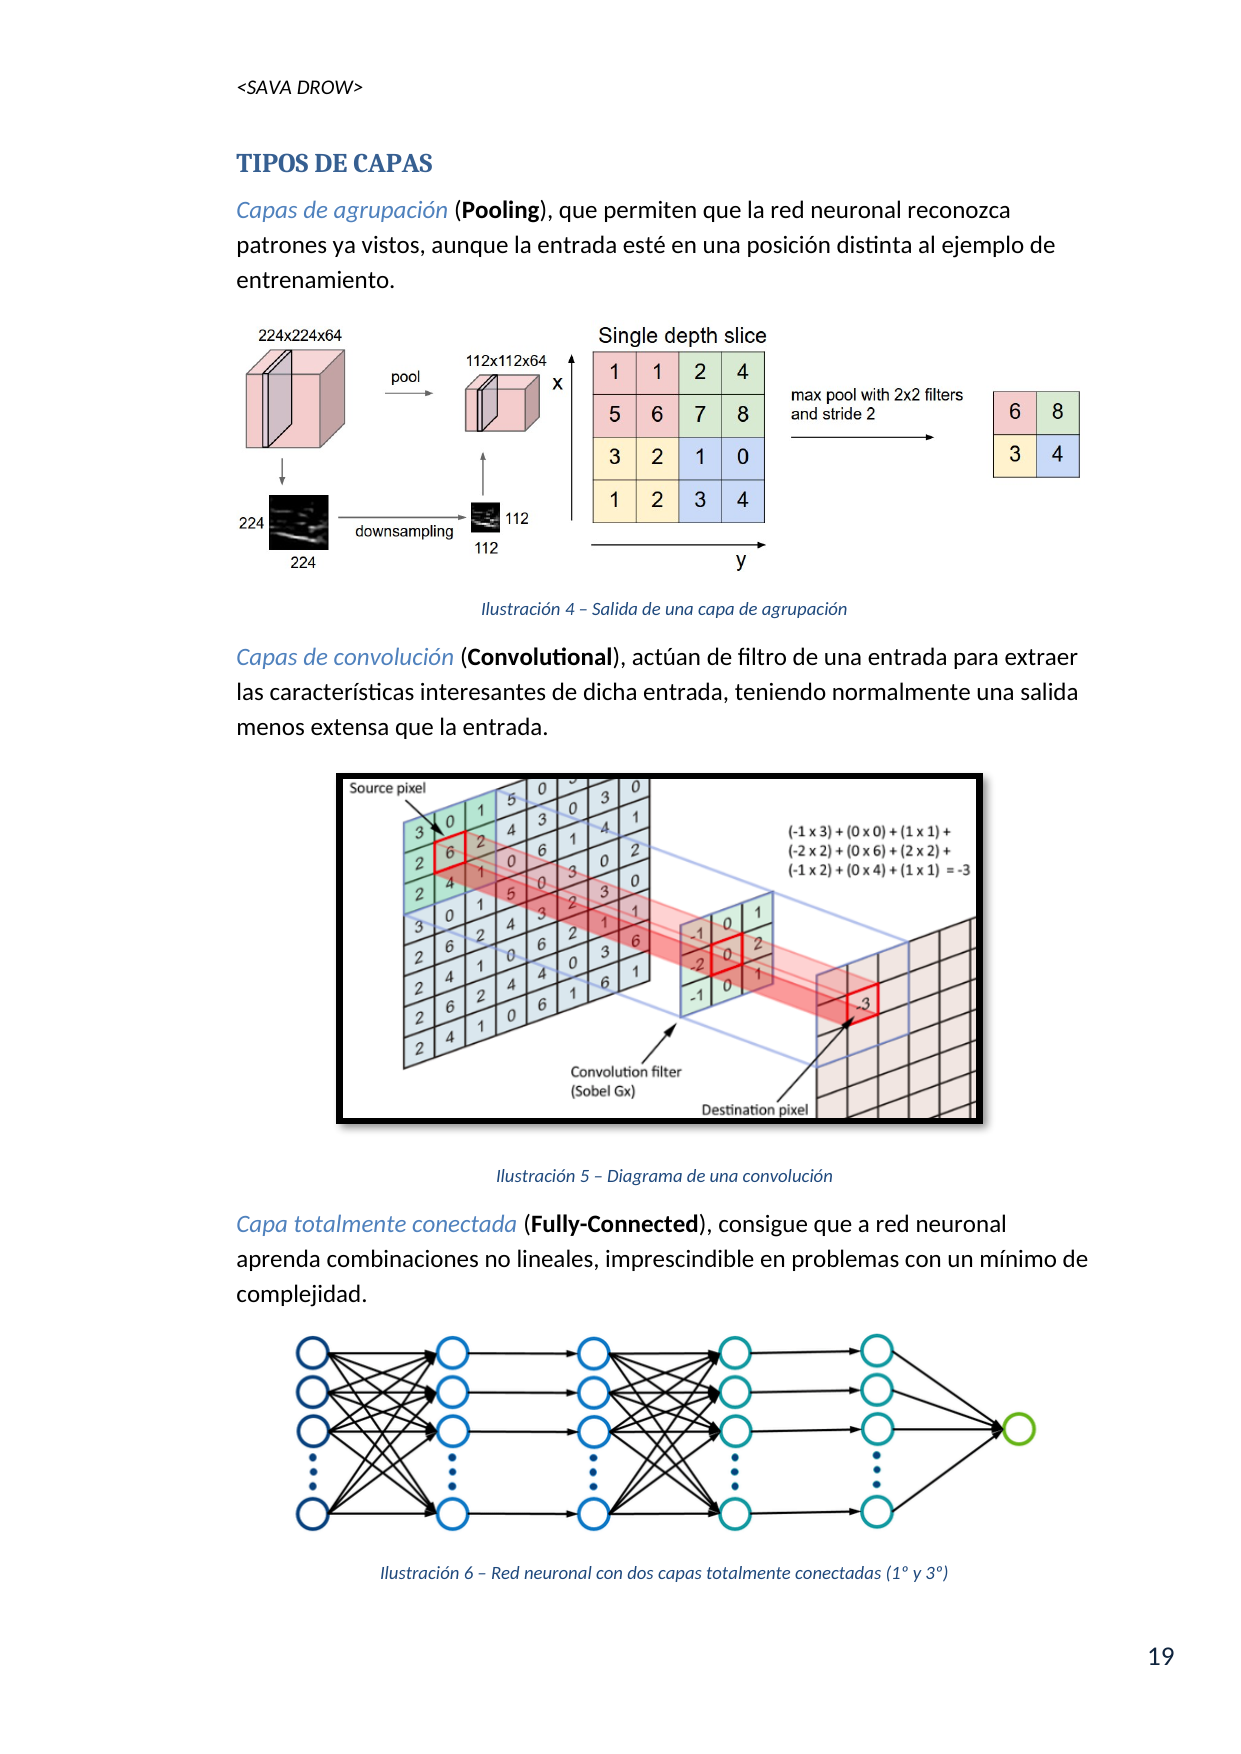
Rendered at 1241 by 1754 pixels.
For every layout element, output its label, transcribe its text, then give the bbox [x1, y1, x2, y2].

text Capas de convolución (Convolutional), actúan de filtro de una entrada para extraer las características interesantes de dicha entrada, teniendo normalmente una salida menos extensa que la entrada. [236, 641, 1092, 742]
subtitle TIPOS DE CAPAS [236, 148, 1092, 179]
picture [282, 1333, 1046, 1537]
picture [343, 779, 976, 1118]
picture [236, 320, 1087, 572]
text Capa totalmente conectada (Fully-Connected), consigue que a red neuronal aprenda combinaciones no lineales, imprescindible en problemas con un mínimo de complejidad. [236, 1208, 1092, 1308]
text Ilustración 6 – Red neuronal con dos capas totalmente conectadas (1º y 3º) [236, 1561, 1092, 1584]
text Ilustración 4 – Salida de una capa de agrupación [236, 597, 1092, 620]
text Capas de agrupación (Pooling), que permiten que la red neuronal reconozca patrones ya vistos, aunque la entrada esté en una posición distinta al ejemplo de entrenamiento. [236, 194, 1092, 295]
text Ilustración 5 – Diagrama de una convolución [236, 1164, 1092, 1187]
